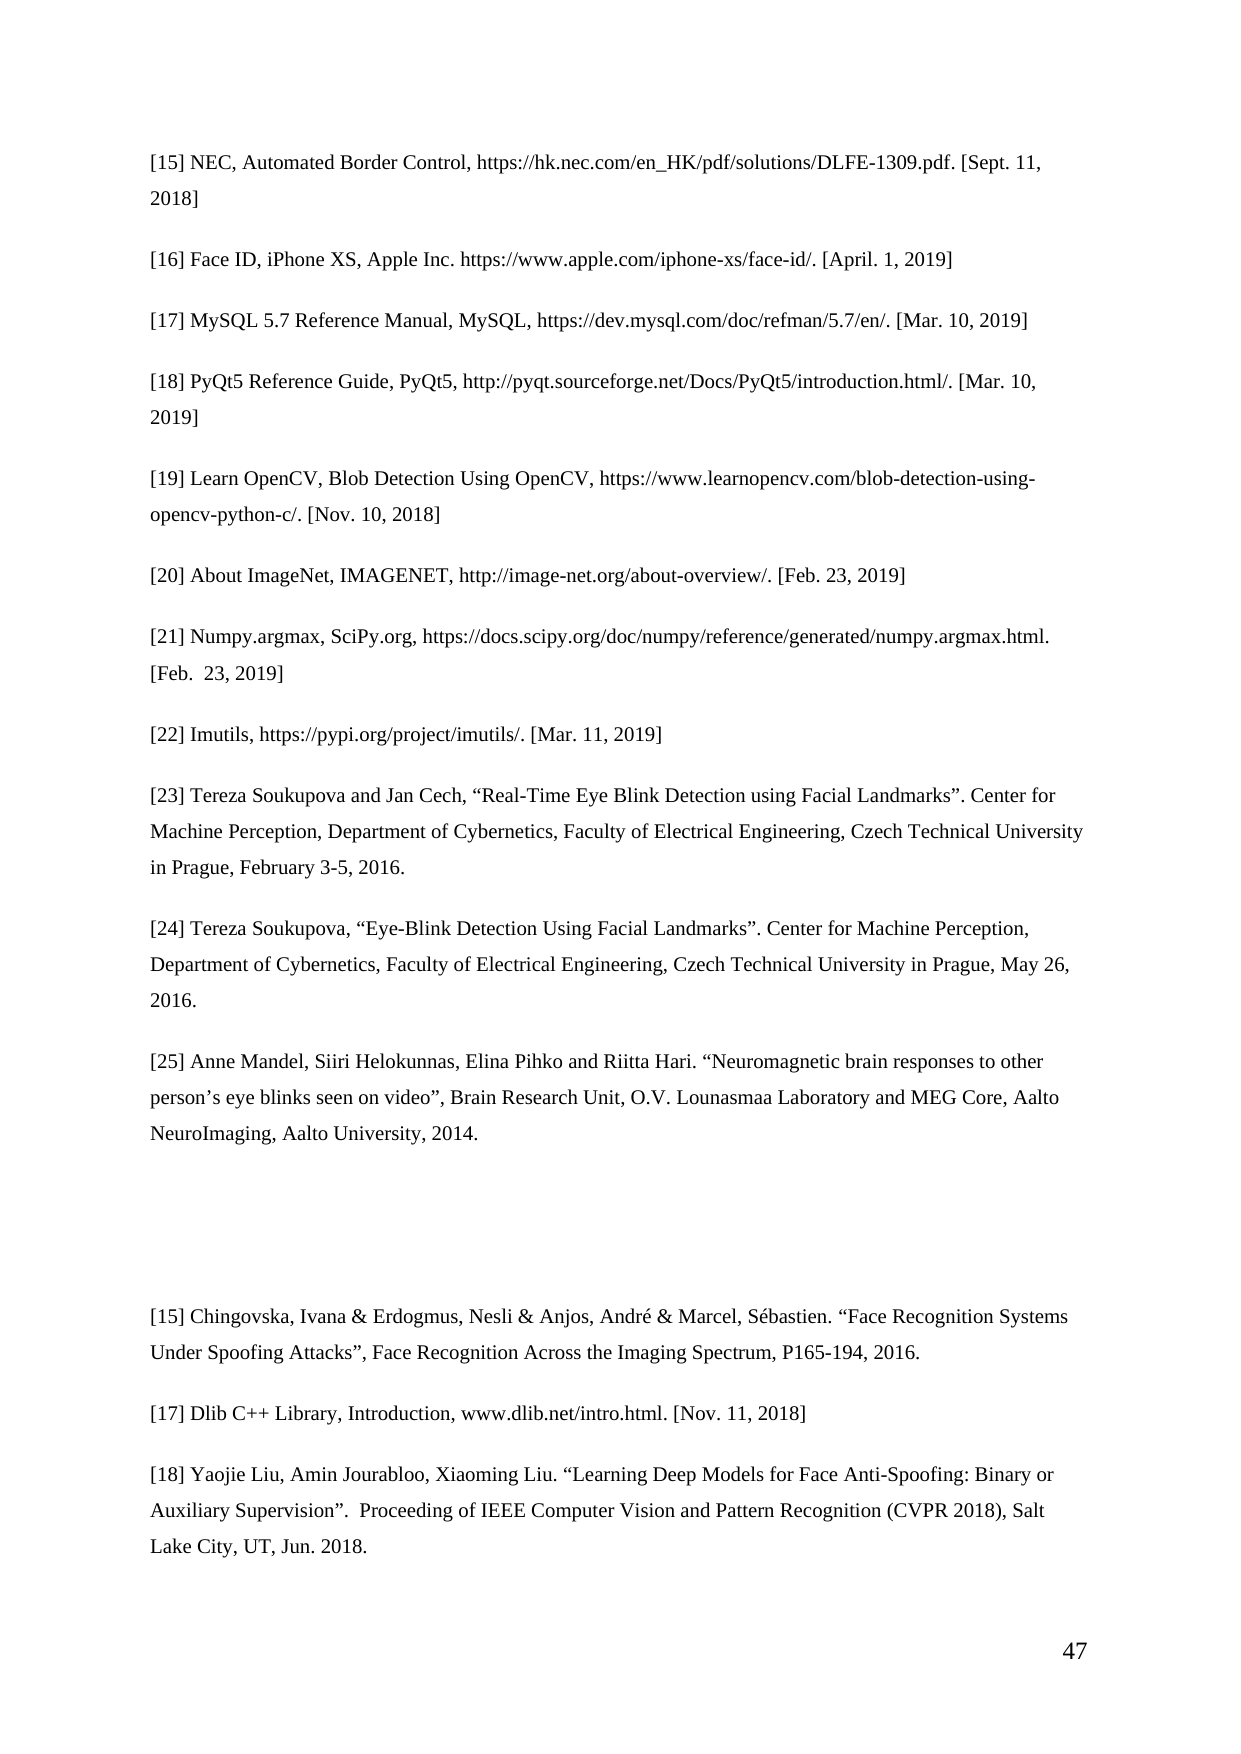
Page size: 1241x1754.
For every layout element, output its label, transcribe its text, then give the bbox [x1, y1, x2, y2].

text [17] Dlib C++ Library, Introduction, www.dlib.net/intro.html. [Nov. 11, 2018] [150, 1401, 1090, 1425]
text [22] Imutils, https://pypi.org/project/imutils/. [Mar. 11, 2019] [150, 721, 1090, 746]
text [20] About ImageNet, IMAGENET, http://image-net.org/about-overview/. [Feb. 23, 2019] [150, 563, 1090, 587]
text [19] Learn OpenCV, Blob Detection Using OpenCV, https://www.learnopencv.com/blob-detection-using-opencv-python-c/. [Nov. 10, 2018] [150, 466, 1090, 526]
text [23] Tereza Soukupova and Jan Cech, “Real-Time Eye Blink Detection using Facial Landmarks”. Center for Machine Perception, Department of Cybernetics, Faculty of Electrical Engineering, Czech Technical University in Prague, February 3-5, 2016. [150, 782, 1090, 879]
text [16] Face ID, iPhone XS, Apple Inc. https://www.apple.com/iphone-xs/face-id/. [April. 1, 2019] [150, 247, 1090, 271]
text [17] MySQL 5.7 Reference Manual, MySQL, https://dev.mysql.com/doc/refman/5.7/en/. [Mar. 10, 2019] [150, 308, 1090, 332]
text [25] Anne Mandel, Siiri Helokunnas, Elina Pihko and Riitta Hari. “Neuromagnetic brain responses to other person’s eye blinks seen on video”, Brain Research Unit, O.V. Lounasmaa Laboratory and MEG Core, Aalto NeuroImaging, Aalto University, 2014. [150, 1049, 1090, 1145]
text [24] Tereza Soukupova, “Eye-Blink Detection Using Facial Landmarks”. Center for Machine Perception, Department of Cybernetics, Faculty of Electrical Engineering, Czech Technical University in Prague, May 26, 2016. [150, 916, 1090, 1012]
text [15] Chingovska, Ivana & Erdogmus, Nesli & Anjos, André & Marcel, Sébastien. “Face Recognition Systems Under Spoofing Attacks”, Face Recognition Across the Imaging Spectrum, P165-194, 2016. [150, 1304, 1090, 1364]
text [18] Yaojie Liu, Amin Jourabloo, Xiaoming Liu. “Learning Deep Models for Face Anti-Spoofing: Binary or Auxiliary Supervision”. Proceeding of IEEE Computer Vision and Pattern Recognition (CVPR 2018), Salt Lake City, UT, Jun. 2018. [150, 1462, 1090, 1558]
text [15] NEC, Automated Border Control, https://hk.nec.com/en_HK/pdf/solutions/DLFE-1309.pdf. [Sept. 11, 2018] [150, 150, 1090, 210]
text [21] Numpy.argmax, SciPy.org, https://docs.scipy.org/doc/numpy/reference/generated/numpy.argmax.html. [Feb. 23, 2019] [150, 624, 1090, 684]
text [18] PyQt5 Reference Guide, PyQt5, http://pyqt.sourceforge.net/Docs/PyQt5/introduction.html/. [Mar. 10, 2019] [150, 369, 1090, 429]
